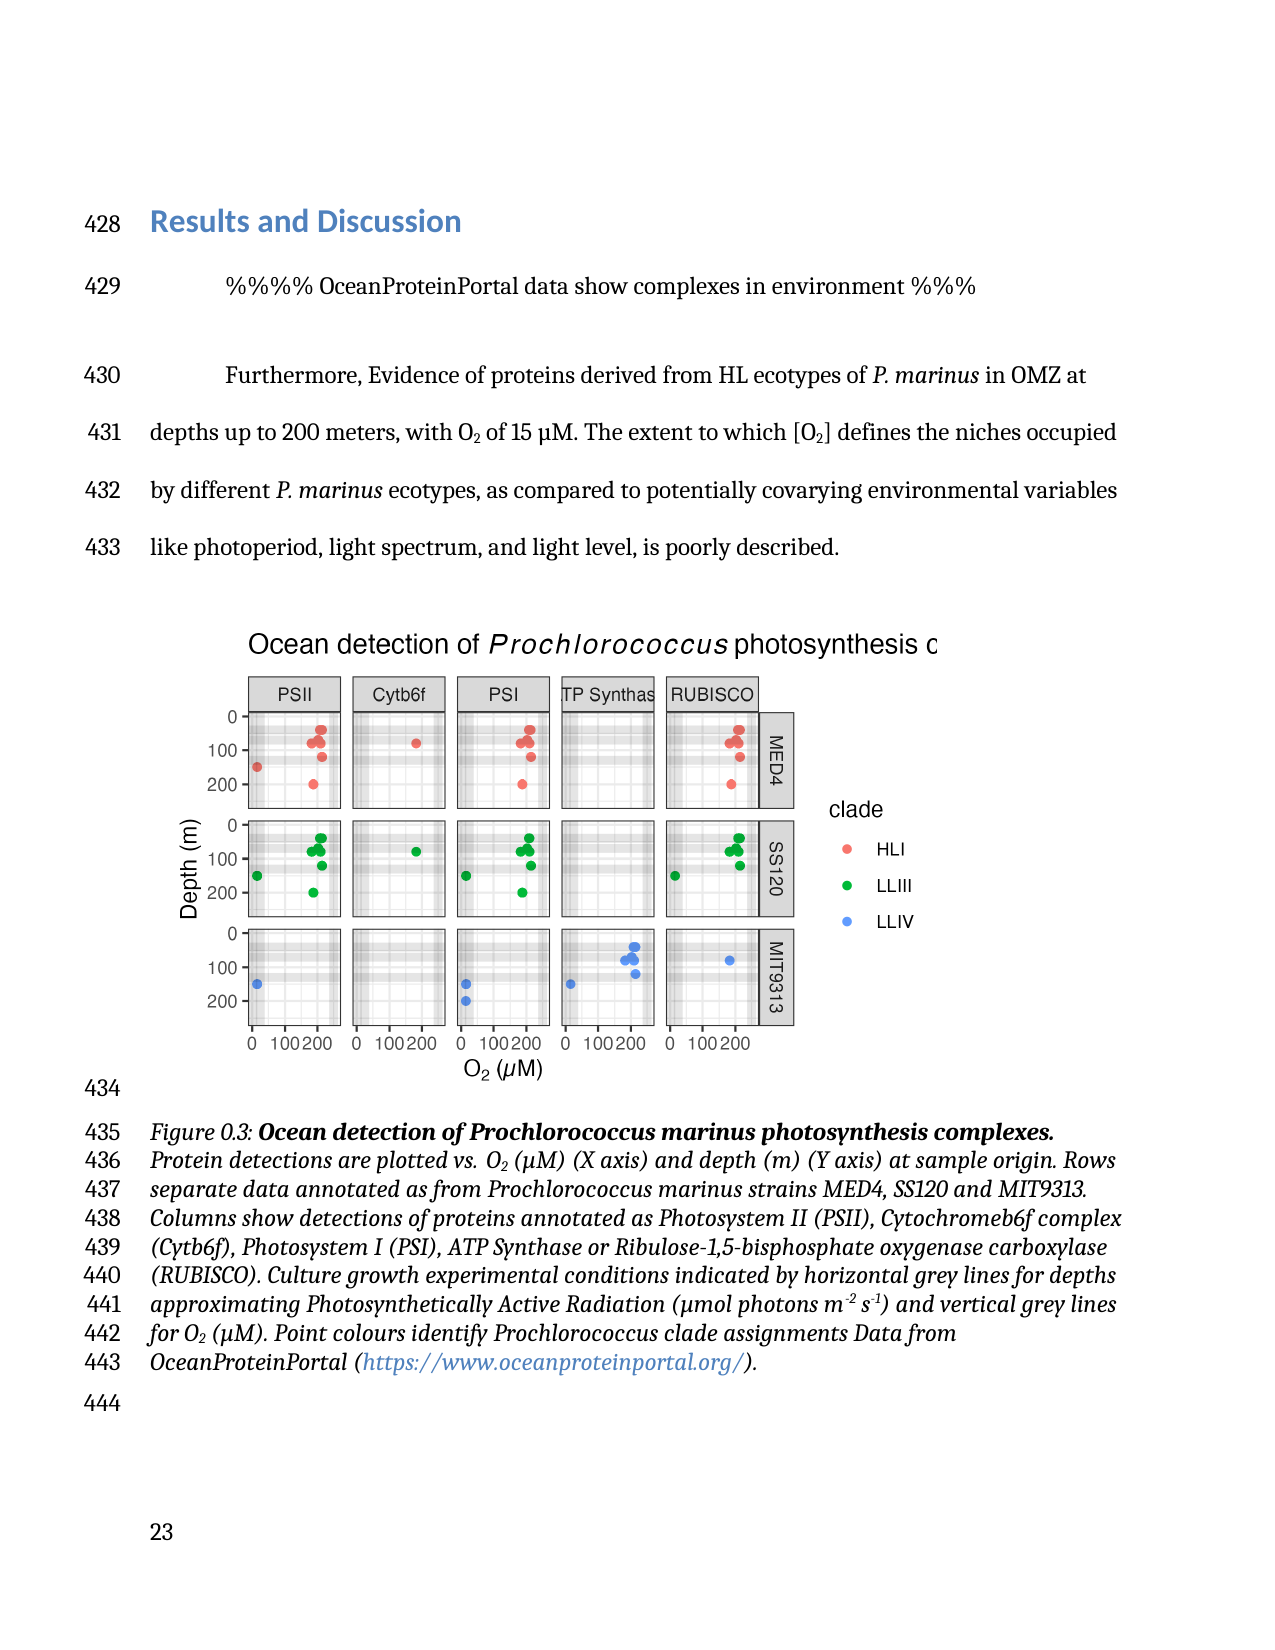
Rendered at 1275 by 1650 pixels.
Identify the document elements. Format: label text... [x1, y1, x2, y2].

text %%%% OceanProteinPortal data show complexes in environment %%% [150, 272, 1125, 301]
text Furthermore, Evidence of proteins derived from HL ecotypes of P. marinus in OMZ at depths up to 200 meters, with O2 of 15 µM. The extent to which [O2] defines the niches occupied by different P. marinus ecotypes, as compared to potentially covarying environmental variables like photoperiod, light spectrum, and light level, is poorly described. [150, 361, 1125, 562]
picture [168, 622, 937, 1097]
text Figure 0.3: Ocean detection of Prochlorococcus marinus photosynthesis complexes. Protein detections are plotted vs. O2 (µM) (X axis) and depth (m) (Y axis) at sample origin. Rows separate data annotated as from Prochlorococcus marinus strains MED4, SS120 and MIT9313. Columns show detections of proteins annotated as Photosystem II (PSII), Cytochromeb6f complex (Cytb6f), Photosystem I (PSI), ATP Synthase or Ribulose-1,5-bisphosphate oxygenase carboxylase (RUBISCO). Culture growth experimental conditions indicated by horizontal grey lines for depths approximating Photosynthetically Active Radiation (µmol photons m-2 s-1) and vertical grey lines for O2 (µM). Point colours identify Prochlorococcus clade assignments Data from OceanProteinPortal (https://www.oceanproteinportal.org/). [150, 1117, 1125, 1376]
subtitle Results and Discussion [150, 200, 1125, 241]
